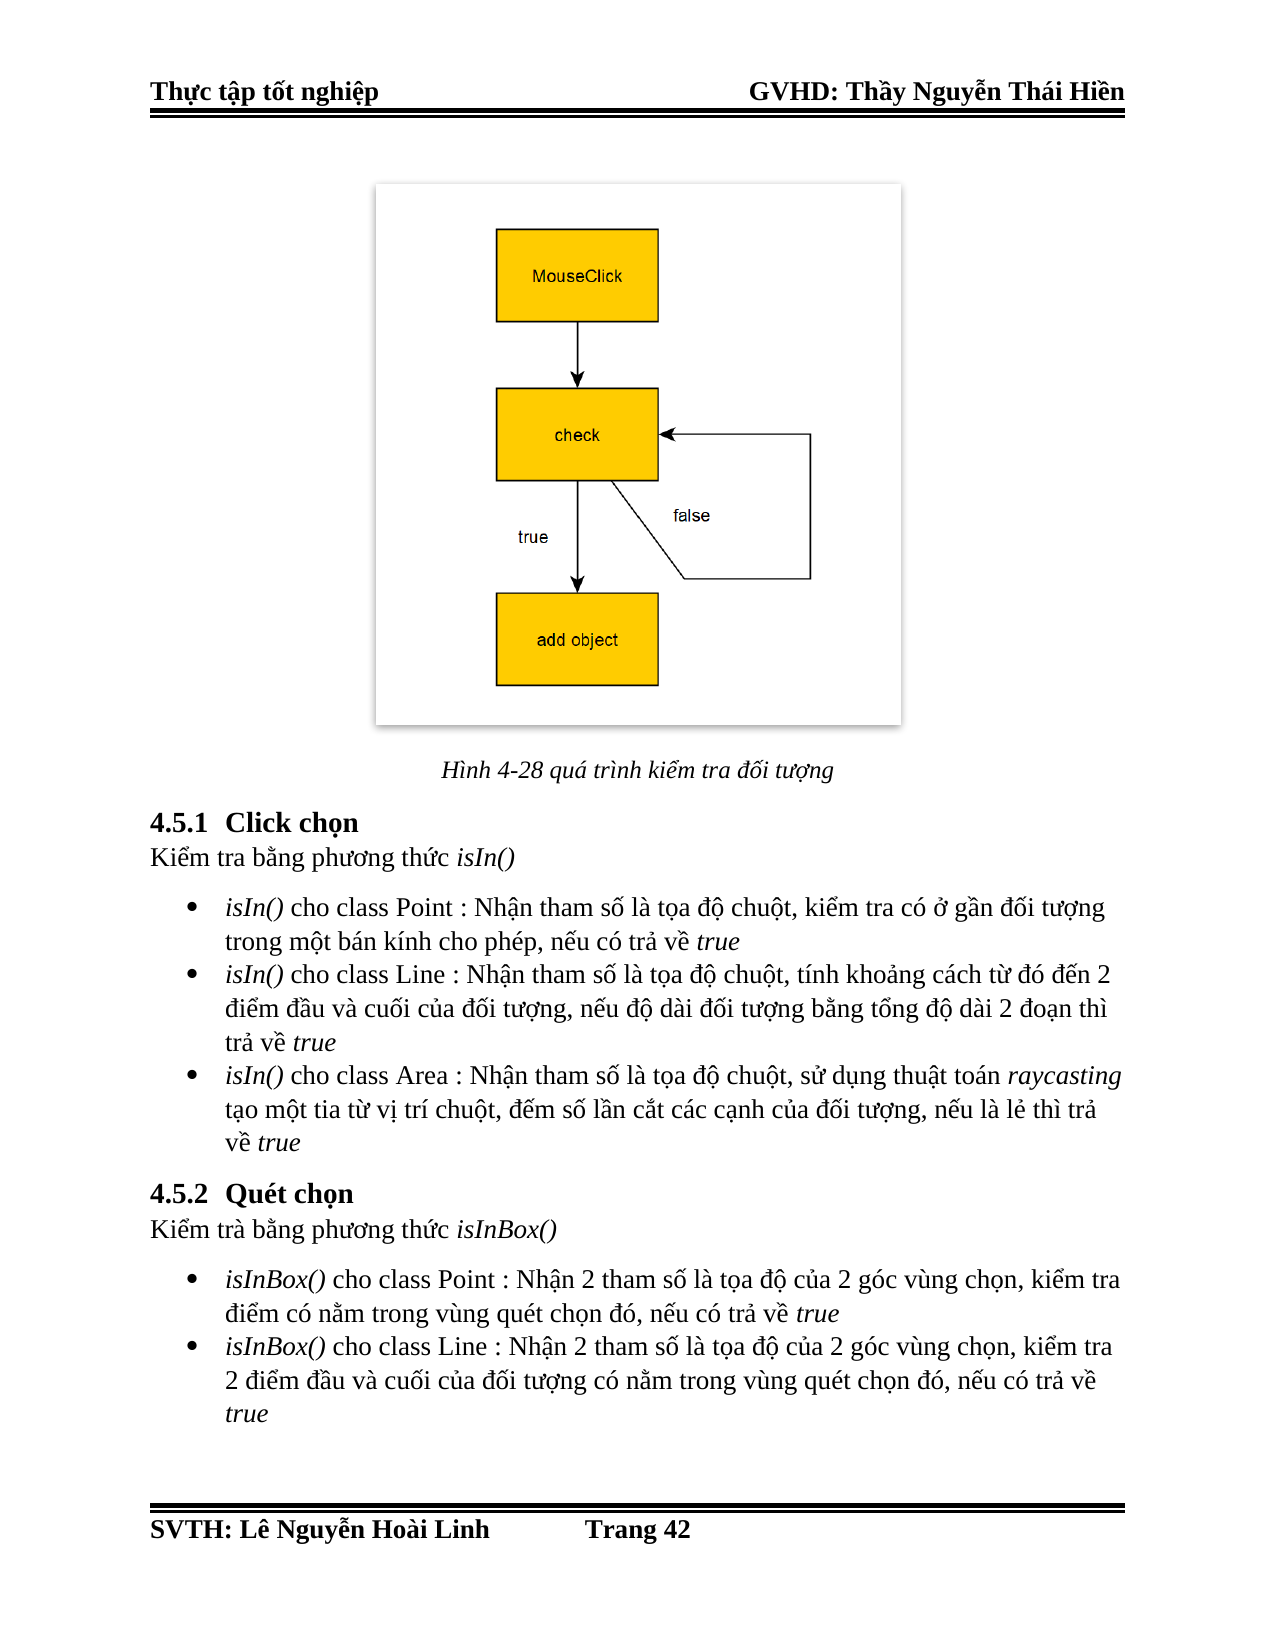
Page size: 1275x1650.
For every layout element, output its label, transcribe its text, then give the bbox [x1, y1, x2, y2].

list isInBox() cho class Point : Nhận 2 tham số là tọa độ của 2 góc vùng chọn, kiểm tra điểm có nằm trong vùng quét chọn đó, nếu có trả về true [187, 1263, 1125, 1328]
list isIn() cho class Line : Nhận tham số là tọa độ chuột, tính khoảng cách từ đó đến 2 điểm đầu và cuối của đối tượng, nếu độ dài đối tượng bằng tổng độ dài 2 đoạn thì trả về true [187, 958, 1125, 1057]
list isIn() cho class Area : Nhận tham số là tọa độ chuột, sử dụng thuật toán raycasting tạo một tia từ vị trí chuột, đếm số lần cắt các cạnh của đối tượng, nếu là lẻ thì trả về true [187, 1059, 1125, 1158]
picture [391, 199, 886, 710]
text Kiểm tra bằng phương thức isIn() [150, 841, 1125, 872]
subtitle Quét chọn [150, 1177, 1125, 1210]
list isInBox() cho class Line : Nhận 2 tham số là tọa độ của 2 góc vùng chọn, kiểm tra 2 điểm đầu và cuối của đối tượng có nằm trong vùng quét chọn đó, nếu có trả về true [187, 1330, 1125, 1428]
subtitle Click chọn [150, 805, 1125, 838]
text Kiểm trà bằng phương thức isInBox() [150, 1213, 1125, 1244]
list isIn() cho class Point : Nhận tham số là tọa độ chuột, kiểm tra có ở gần đối tượng trong một bán kính cho phép, nếu có trả về true [187, 891, 1125, 956]
